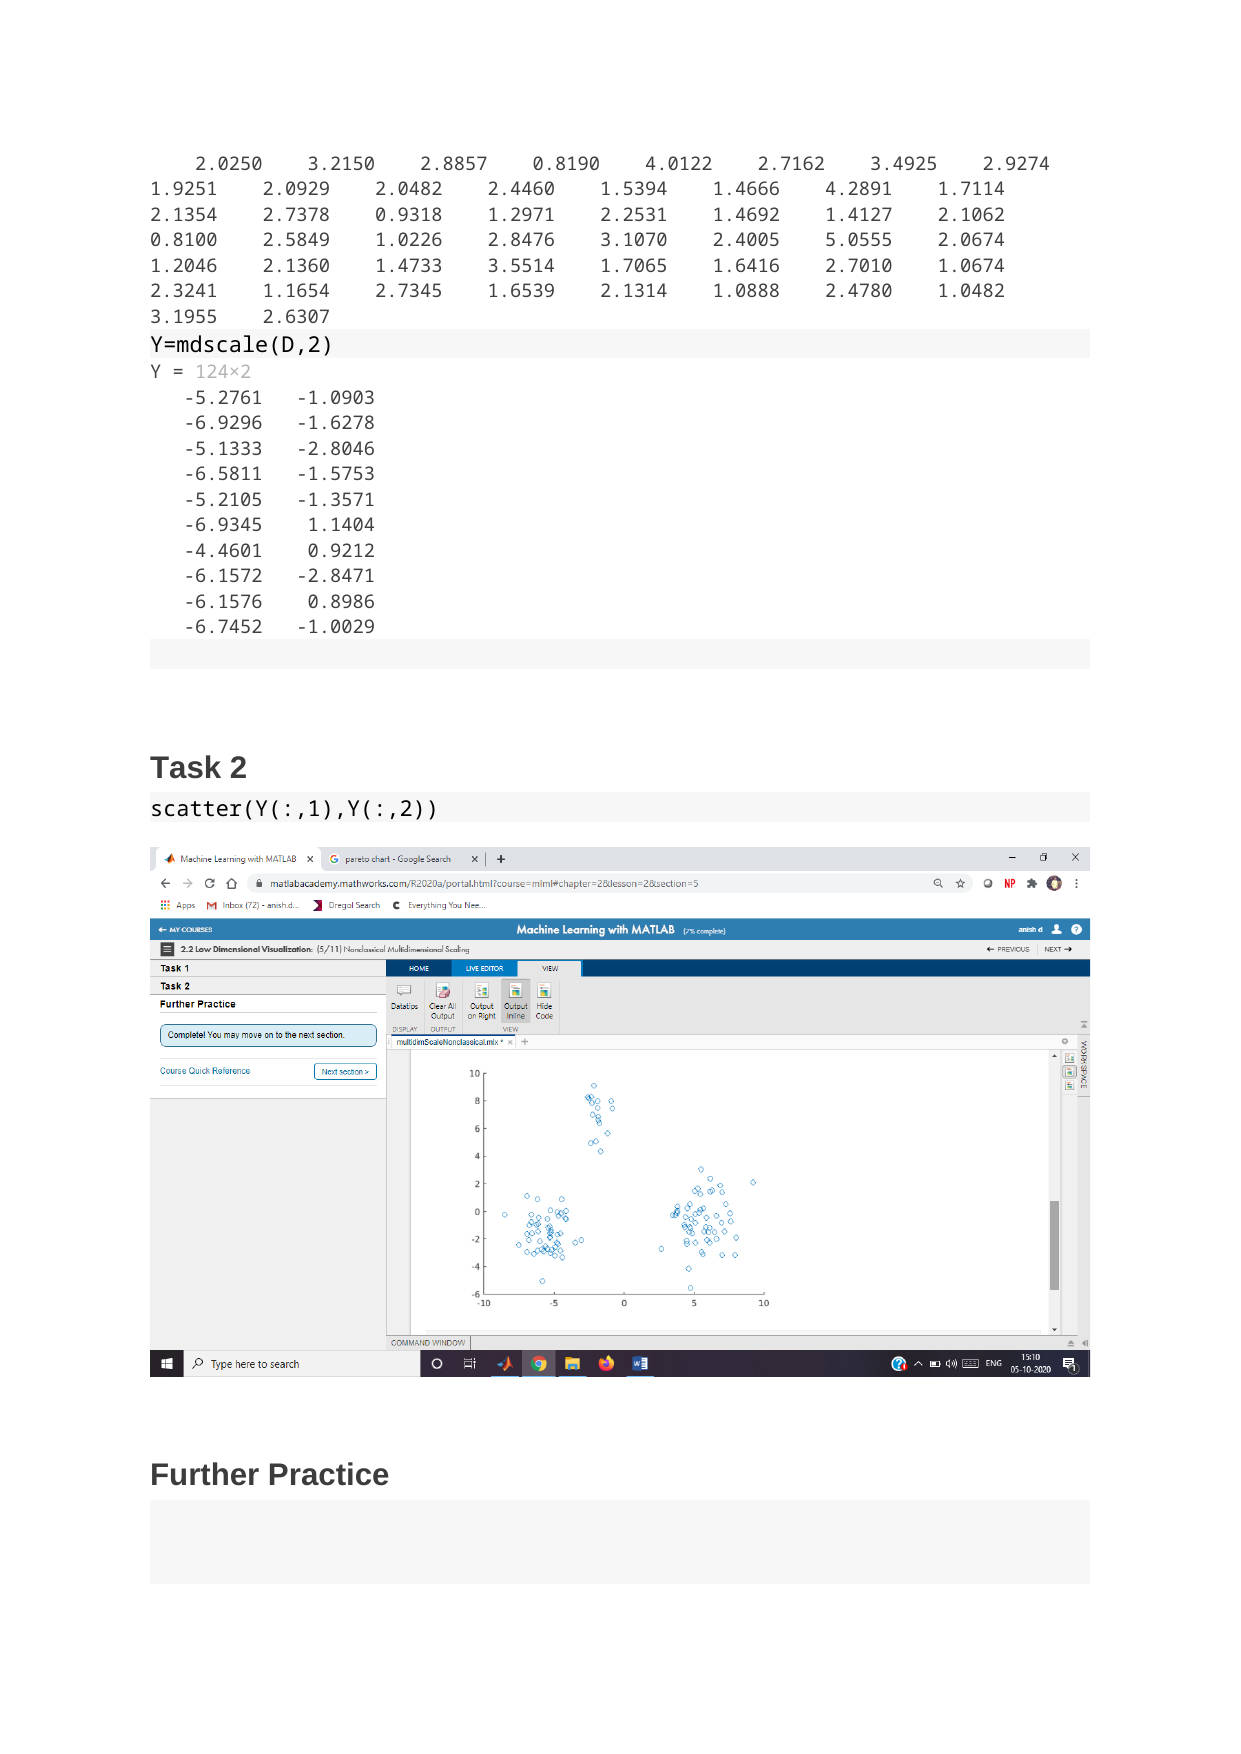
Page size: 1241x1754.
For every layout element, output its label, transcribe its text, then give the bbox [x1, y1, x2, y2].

picture [150, 847, 1091, 1377]
text Further Practice [150, 1456, 1074, 1492]
text Y = 124×2 [150, 358, 1090, 384]
text Task 2 [150, 749, 1074, 785]
text scatter(Y(:,1),Y(:,2)) [150, 792, 1090, 822]
text Y=mdscale(D,2) [150, 329, 1090, 358]
text -5.2761 -1.0903 -6.9296 -1.6278 -5.1333 -2.8046 -6.5811 -1.5753 -5.2105 -1.3571 -6.9345 1.1404 -4.4601 0.9212 -6.1572 -2.8471 -6.1576 0.8986 -6.7452 -1.0029 [150, 384, 1090, 639]
text 2.0250 3.2150 2.8857 0.8190 4.0122 2.7162 3.4925 2.9274 1.9251 2.0929 2.0482 2.4460 1.5394 1.4666 4.2891 1.7114 2.1354 2.7378 0.9318 1.2971 2.2531 1.4692 1.4127 2.1062 0.8100 2.5849 1.0226 2.8476 3.1070 2.4005 5.0555 2.0674 1.2046 2.1360 1.4733 3.5514 1.7065 1.6416 2.7010 1.0674 2.3241 1.1654 2.7345 1.6539 2.1314 1.0888 2.4780 1.0482 3.1955 2.6307 [150, 150, 1090, 329]
